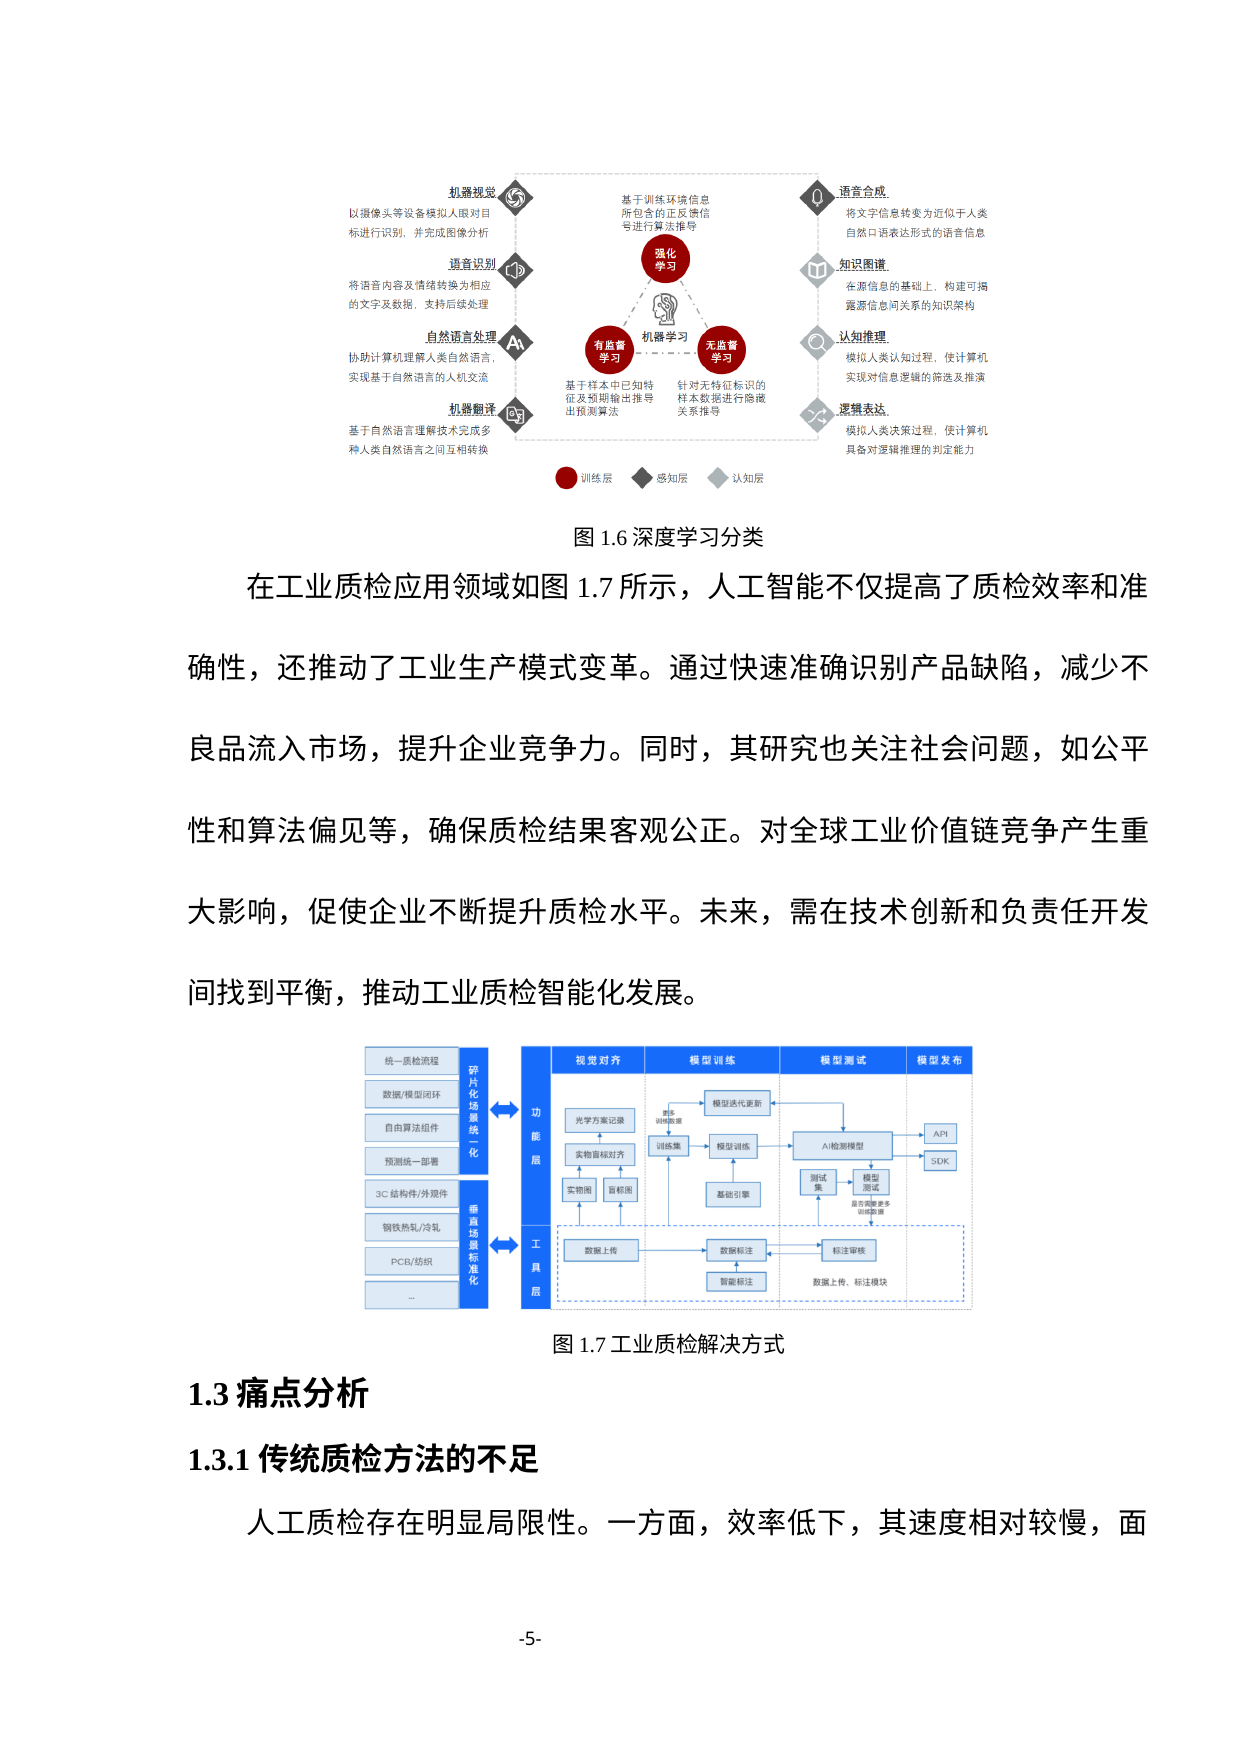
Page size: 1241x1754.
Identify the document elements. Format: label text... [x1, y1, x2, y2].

text 1.3痛点分析 [187, 1359, 1150, 1424]
text 1.3.1 传统质检方法的不足 [187, 1424, 1150, 1489]
picture [335, 162, 1002, 494]
text 在工业质检应用领域如图1.7所示，人工智能不仅提高了质检效率和准确性，还推动了工业生产模式变革。通过快速准确识别产品缺陷，减少不良品流入市场，提升企业竞争力。同时，其研究也关注社会问题，如公平性和算法偏见等，确保质检结果客观公正。对全球工业价值链竞争产生重大影响，促使企业不断提升质检水平。未来，需在技术创新和负责任开发间找到平衡，推动工业质检智能化发展。 [187, 552, 1150, 1023]
text 图1.6 深度学习分类 [187, 519, 1150, 552]
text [187, 1489, 1150, 1554]
picture [355, 1033, 982, 1319]
text 图1.7工业质检解决方式 [187, 1326, 1150, 1359]
